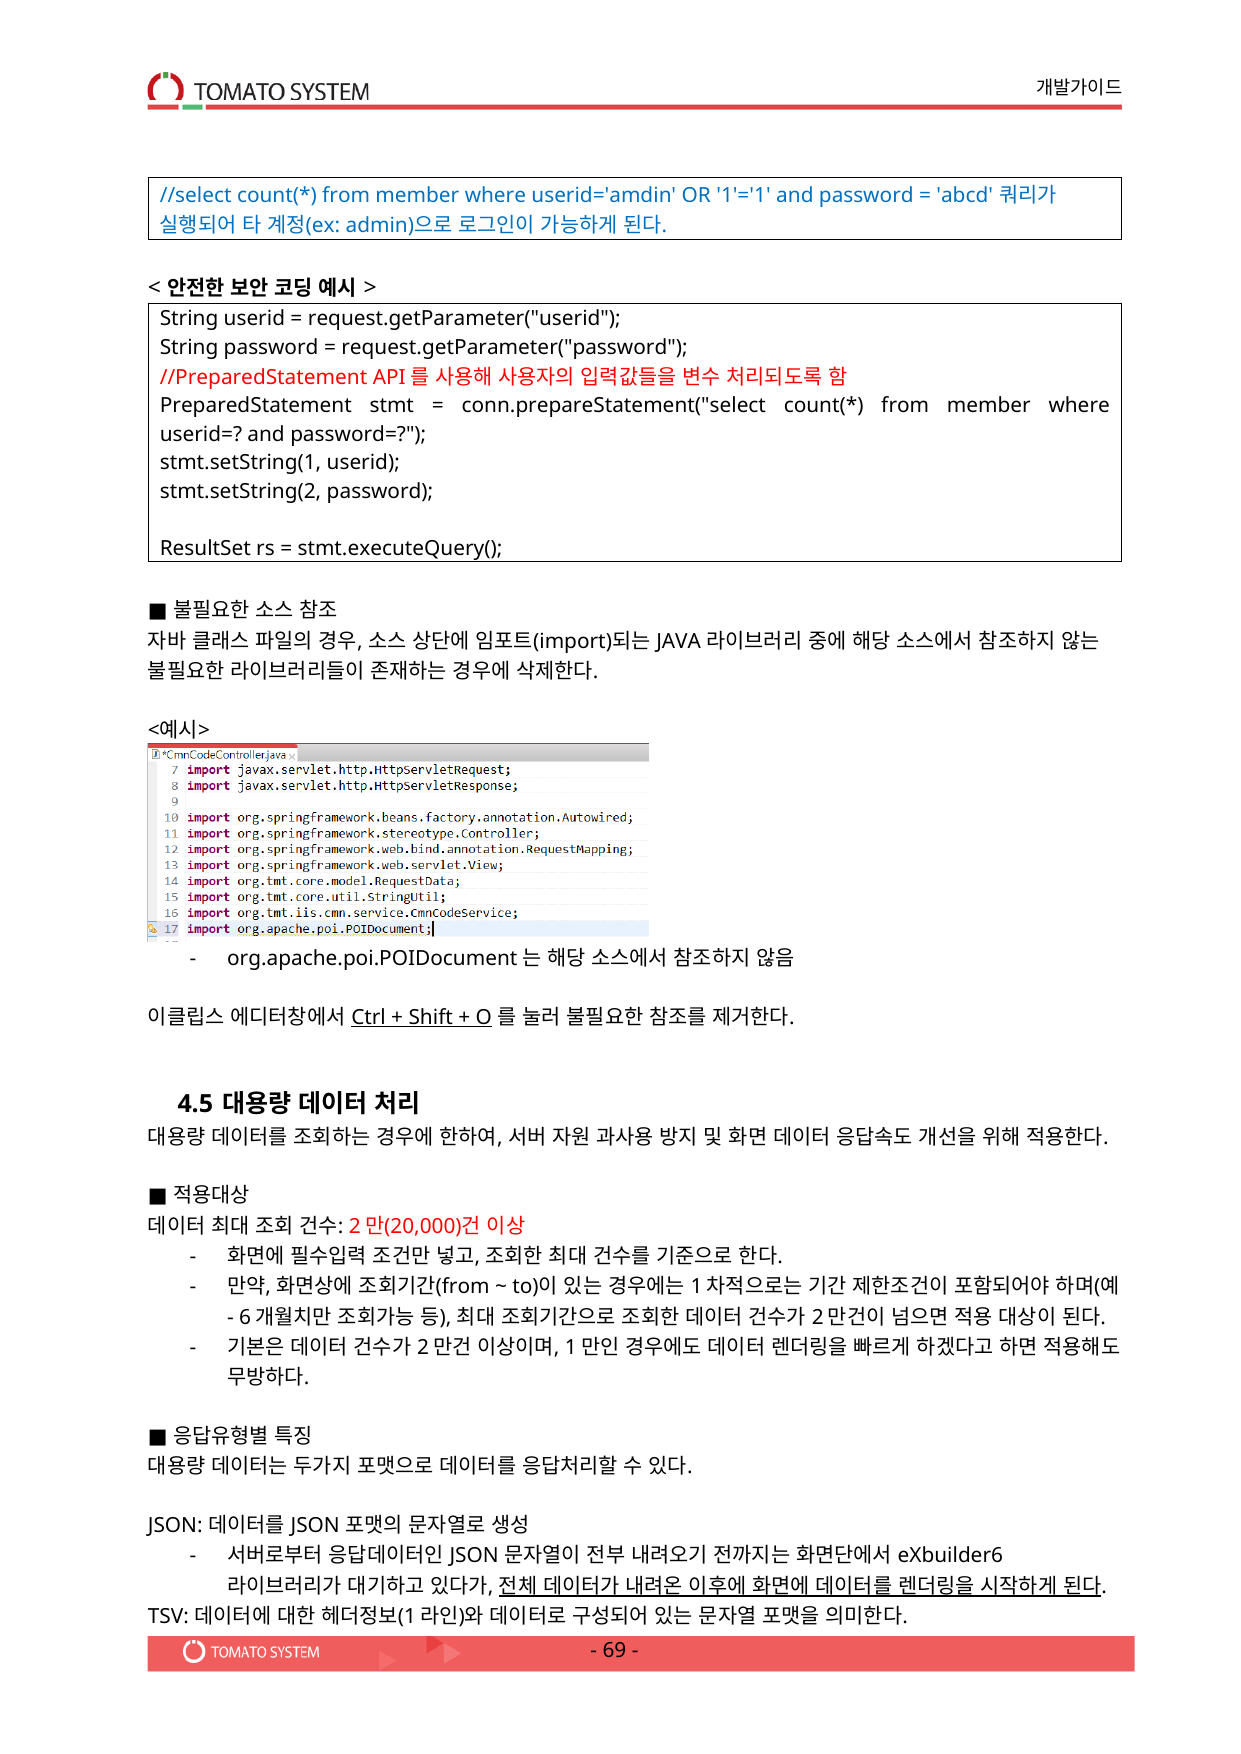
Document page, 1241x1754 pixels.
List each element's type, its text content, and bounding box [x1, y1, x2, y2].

list 만약, 화면상에 조회기간(from ~ to)이 있는 경우에는 1차적으로는 기간 제한조건이 포함되어야 하며(예- 6개월치만 조회가능 등), 최대 조회기간으로 조회한 데이터 건수가 2만건이 넘으면 적용 대상이 된다. [189, 1270, 1122, 1330]
text 이클립스 에디터창에서 Ctrl + Shift + O 를 눌러 불필요한 참조를 제거한다. [148, 1000, 1122, 1030]
text ■ 적용대상 [148, 1179, 1122, 1209]
table_header String userid = request.getParameter("userid"); String password = request.getParameter("password"); //PreparedStatement API를 사용해 사용자의 입력값들을 변수 처리되도록 함 PreparedStatement stmt = conn.prepareStatement("select count(*) from member where userid=? and password=?"); stmt.setString(1, userid); stmt.setString(2, password); ResultSet rs = stmt.executeQuery(); [149, 304, 1121, 561]
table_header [149, 178, 1121, 239]
picture [147, 72, 1123, 112]
text <예시> [148, 713, 1122, 743]
list 화면에 필수입력 조건만 넣고, 조회한 최대 건수를 기준으로 한다. [189, 1239, 1122, 1270]
text < 안전한 보안 코딩 예시 > [148, 271, 1122, 302]
text ■ 불필요한 소스 참조 [148, 593, 1122, 624]
list 기본은 데이터 건수가 2만건 이상이며, 1만인 경우에도 데이터 렌더링을 빠르게 하겠다고 하면 적용해도 무방하다. [189, 1330, 1122, 1391]
text ■ 응답유형별 특징 [148, 1419, 1122, 1450]
text 자바 클래스 파일의 경우, 소스 상단에 임포트(import)되는 JAVA 라이브러리 중에 해당 소스에서 참조하지 않는 불필요한 라이브러리들이 존재하는 경우에 삭제한다. [148, 624, 1122, 684]
picture [147, 1636, 1135, 1672]
list 서버로부터 응답데이터인 JSON 문자열이 전부 내려오기 전까지는 화면단에서 eXbuilder6 라이브러리가 대기하고 있다가, 전체 데이터가 내려온 이후에 화면에 데이터를 렌더링을 시작하게 된다. [189, 1539, 1122, 1599]
list org.apache.poi.POIDocument는 해당 소스에서 참조하지 않음 [189, 941, 1122, 972]
text 대용량 데이터를 조회하는 경우에 한하여, 서버 자원 과사용 방지 및 화면 데이터 응답속도 개선을 위해 적용한다. [148, 1120, 1122, 1150]
text JSON: 데이터를 JSON 포맷의 문자열로 생성 [148, 1508, 1122, 1539]
text TSV: 데이터에 대한 헤더정보(1라인)와 데이터로 구성되어 있는 문자열 포맷을 의미한다. [148, 1599, 1122, 1630]
text 대용량 데이터는 두가지 포맷으로 데이터를 응답처리할 수 있다. [148, 1450, 1122, 1480]
picture [147, 743, 649, 942]
text 데이터 최대 조회 건수: 2만(20,000)건 이상 [148, 1209, 1122, 1239]
title 대용량 데이터 처리 [177, 1084, 1122, 1120]
